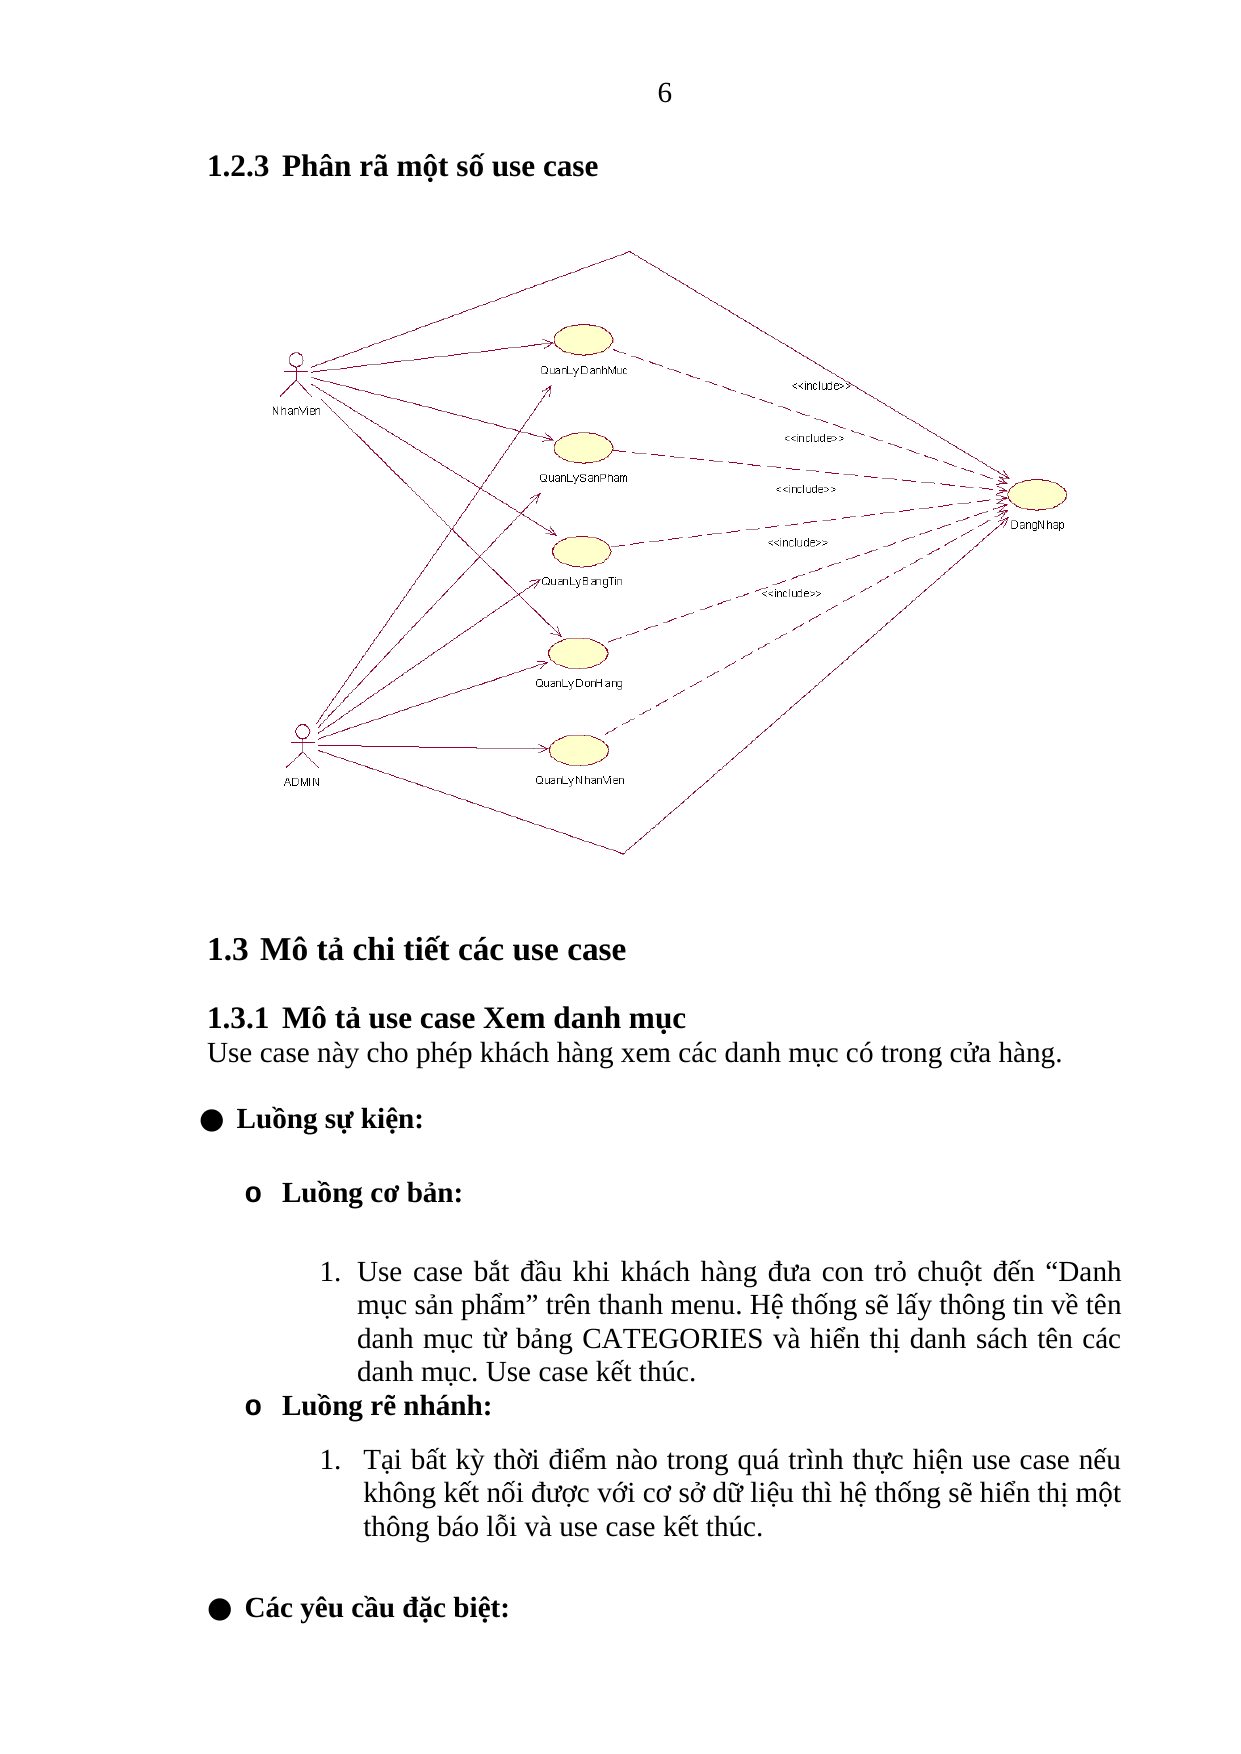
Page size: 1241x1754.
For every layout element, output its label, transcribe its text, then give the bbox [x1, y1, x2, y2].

subtitle Mô tả use case Xem danh mục [207, 999, 1122, 1035]
list Luồng cơ bản: [244, 1175, 1122, 1211]
list Tại bất kỳ thời điểm nào trong quá trình thực hiện use case nếu không kết nối được với cơ sở dữ liệu thì hệ thống sẽ hiển thị một thông báo lỗi và use case kết thúc. [319, 1442, 1122, 1543]
subtitle Mô tả chi tiết các use case [207, 929, 1122, 967]
picture [206, 214, 1167, 892]
list Use case bắt đầu khi khách hàng đưa con trỏ chuột đến “Danh mục sản phẩm” trên thanh menu. Hệ thống sẽ lấy thông tin về tên danh mục từ bảng CATEGORIES và hiển thị danh sách tên các danh mục. Use case kết thúc. [319, 1254, 1122, 1388]
list Luồng rẽ nhánh: [244, 1388, 1122, 1424]
list Luồng sự kiện: [199, 1085, 1122, 1145]
list Các yêu cầu đặc biệt: [207, 1574, 1122, 1634]
subtitle Phân rã một số use case [207, 148, 1122, 184]
text Use case này cho phép khách hàng xem các danh mục có trong cửa hàng. [207, 1035, 1122, 1068]
